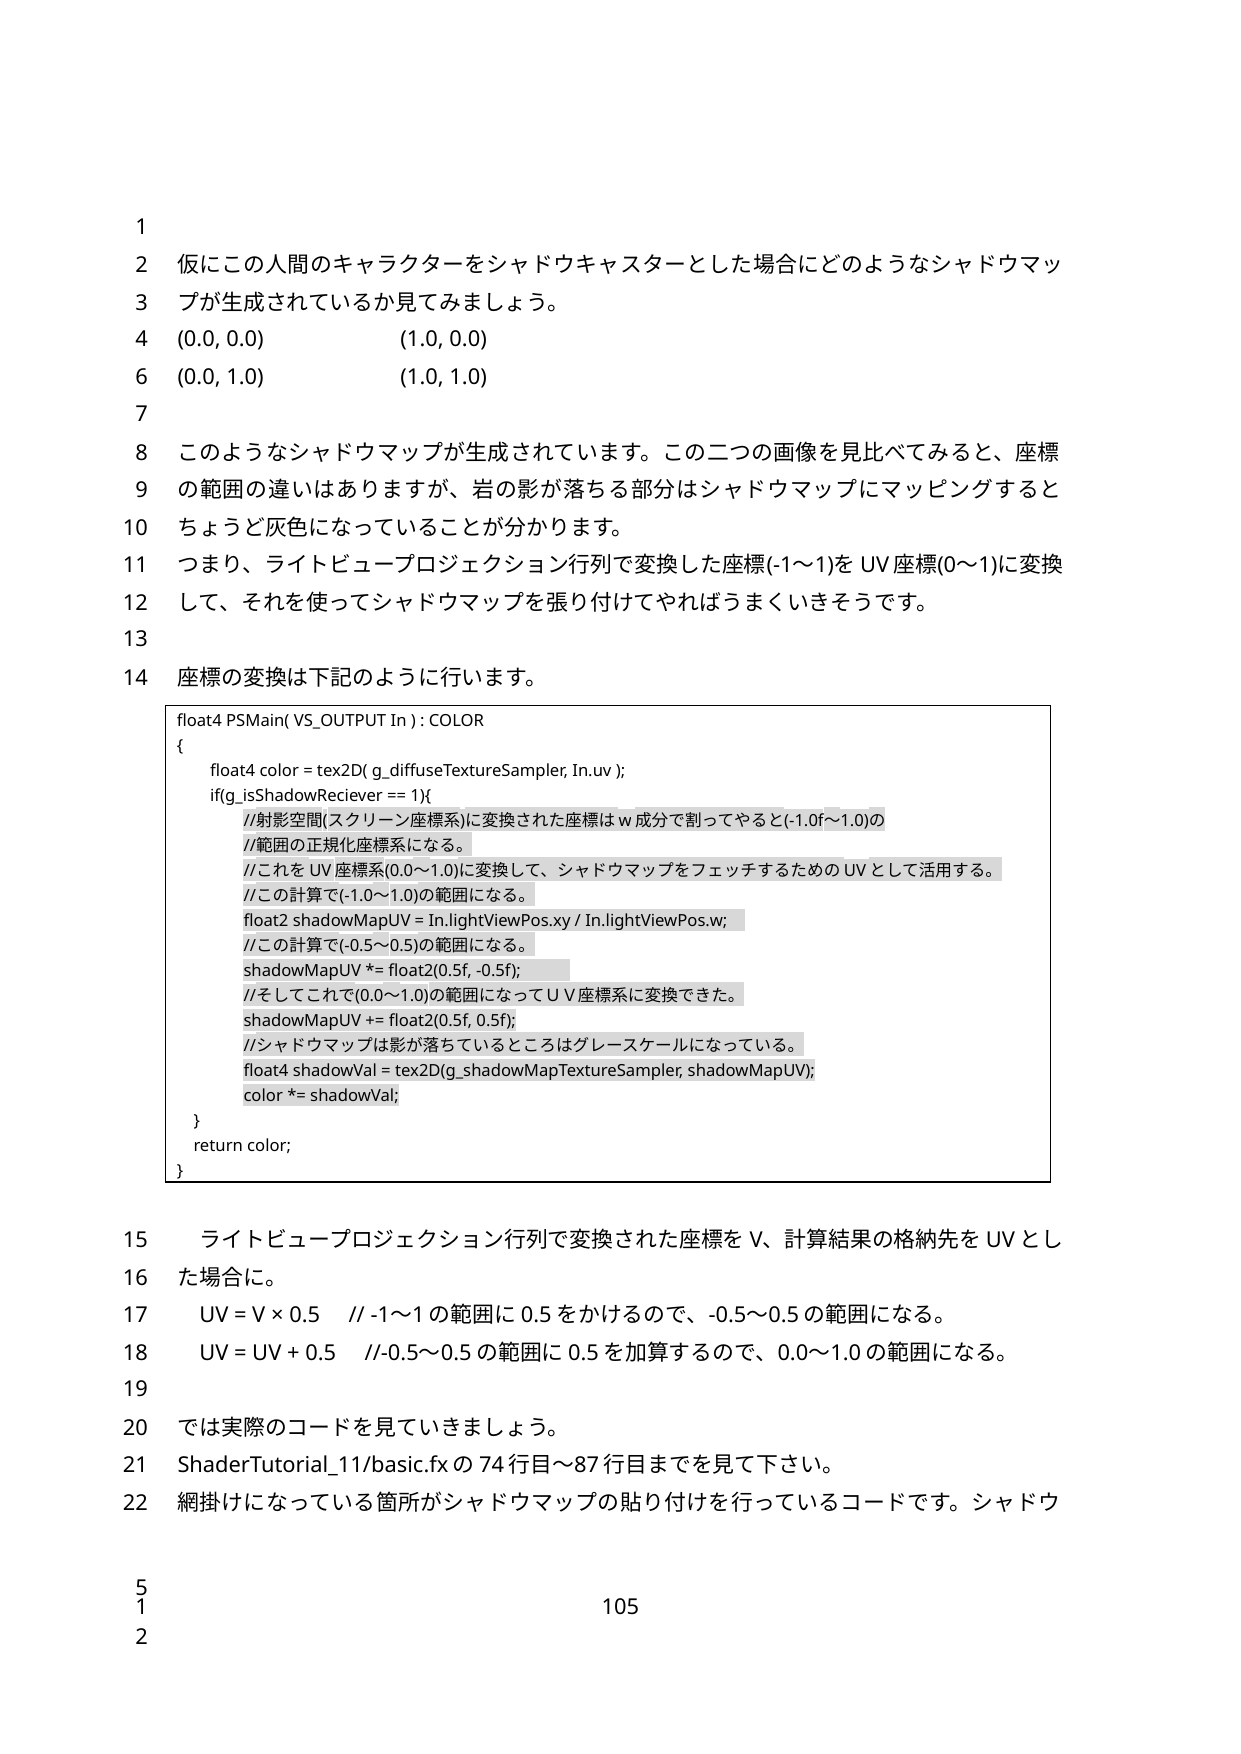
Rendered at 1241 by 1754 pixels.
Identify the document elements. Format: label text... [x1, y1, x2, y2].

text 仮にこの人間のキャラクターをシャドウキャスターとした場合にどのようなシャドウマップが生成されているか見てみましょう。 [177, 244, 1063, 319]
text UV = UV + 0.5 //-0.5～0.5の範囲に0.5を加算するので、0.0～1.0の範囲になる。 [177, 1332, 1063, 1369]
text 座標の変換は下記のように行います。 [177, 657, 1063, 694]
text UV = V × 0.5 // -1～1の範囲に0.5をかけるので、-0.5～0.5の範囲になる。 [177, 1294, 1063, 1332]
text つまり、ライトビュープロジェクション行列で変換した座標(-1～1)をUV座標(0～1)に変換して、それを使ってシャドウマップを張り付けてやればうまくいきそうです。 [177, 544, 1063, 619]
text このようなシャドウマップが生成されています。この二つの画像を見比べてみると、座標の範囲の違いはありますが、岩の影が落ちる部分はシャドウマップにマッピングするとちょうど灰色になっていることが分かります。 [177, 432, 1063, 544]
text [177, 1482, 1063, 1519]
text ライトビュープロジェクション行列で変換された座標をV、計算結果の格納先をUVとした場合に。 [177, 694, 1063, 1294]
table_header float4 PSMain( VS_OUTPUT In ) : COLOR { float4 color = tex2D( g_diffuseTextureSampler, In.uv ); if(g_isShadowReciever == 1){ //射影空間(スクリーン座標系)に変換された座標はw成分で割ってやると(-1.0f～1.0)の //範囲の正規化座標系になる。 //これをUV座標系(0.0～1.0)に変換して、シャドウマップをフェッチするためのUVとして活用する。 //この計算で(-1.0～1.0)の範囲になる。 float2 shadowMapUV = In.lightViewPos.xy / In.lightViewPos.w; //この計算で(-0.5～0.5)の範囲になる。 shadowMapUV *= float2(0.5f, -0.5f); //そしてこれで(0.0～1.0)の範囲になってＵＶ座標系に変換できた。 shadowMapUV += float2(0.5f, 0.5f); //シャドウマップは影が落ちているところはグレースケールになっている。 float4 shadowVal = tex2D(g_shadowMapTextureSampler, shadowMapUV); color *= shadowVal; } return color; } [166, 706, 1050, 1181]
text ShaderTutorial_11/basic.fxの74行目～87行目までを見て下さい。 [177, 1444, 1063, 1482]
text (0.0, 1.0) (1.0, 1.0) [177, 357, 1063, 394]
text (0.0, 0.0) (1.0, 0.0) [177, 319, 1063, 357]
text では実際のコードを見ていきましょう。 [177, 1407, 1063, 1444]
